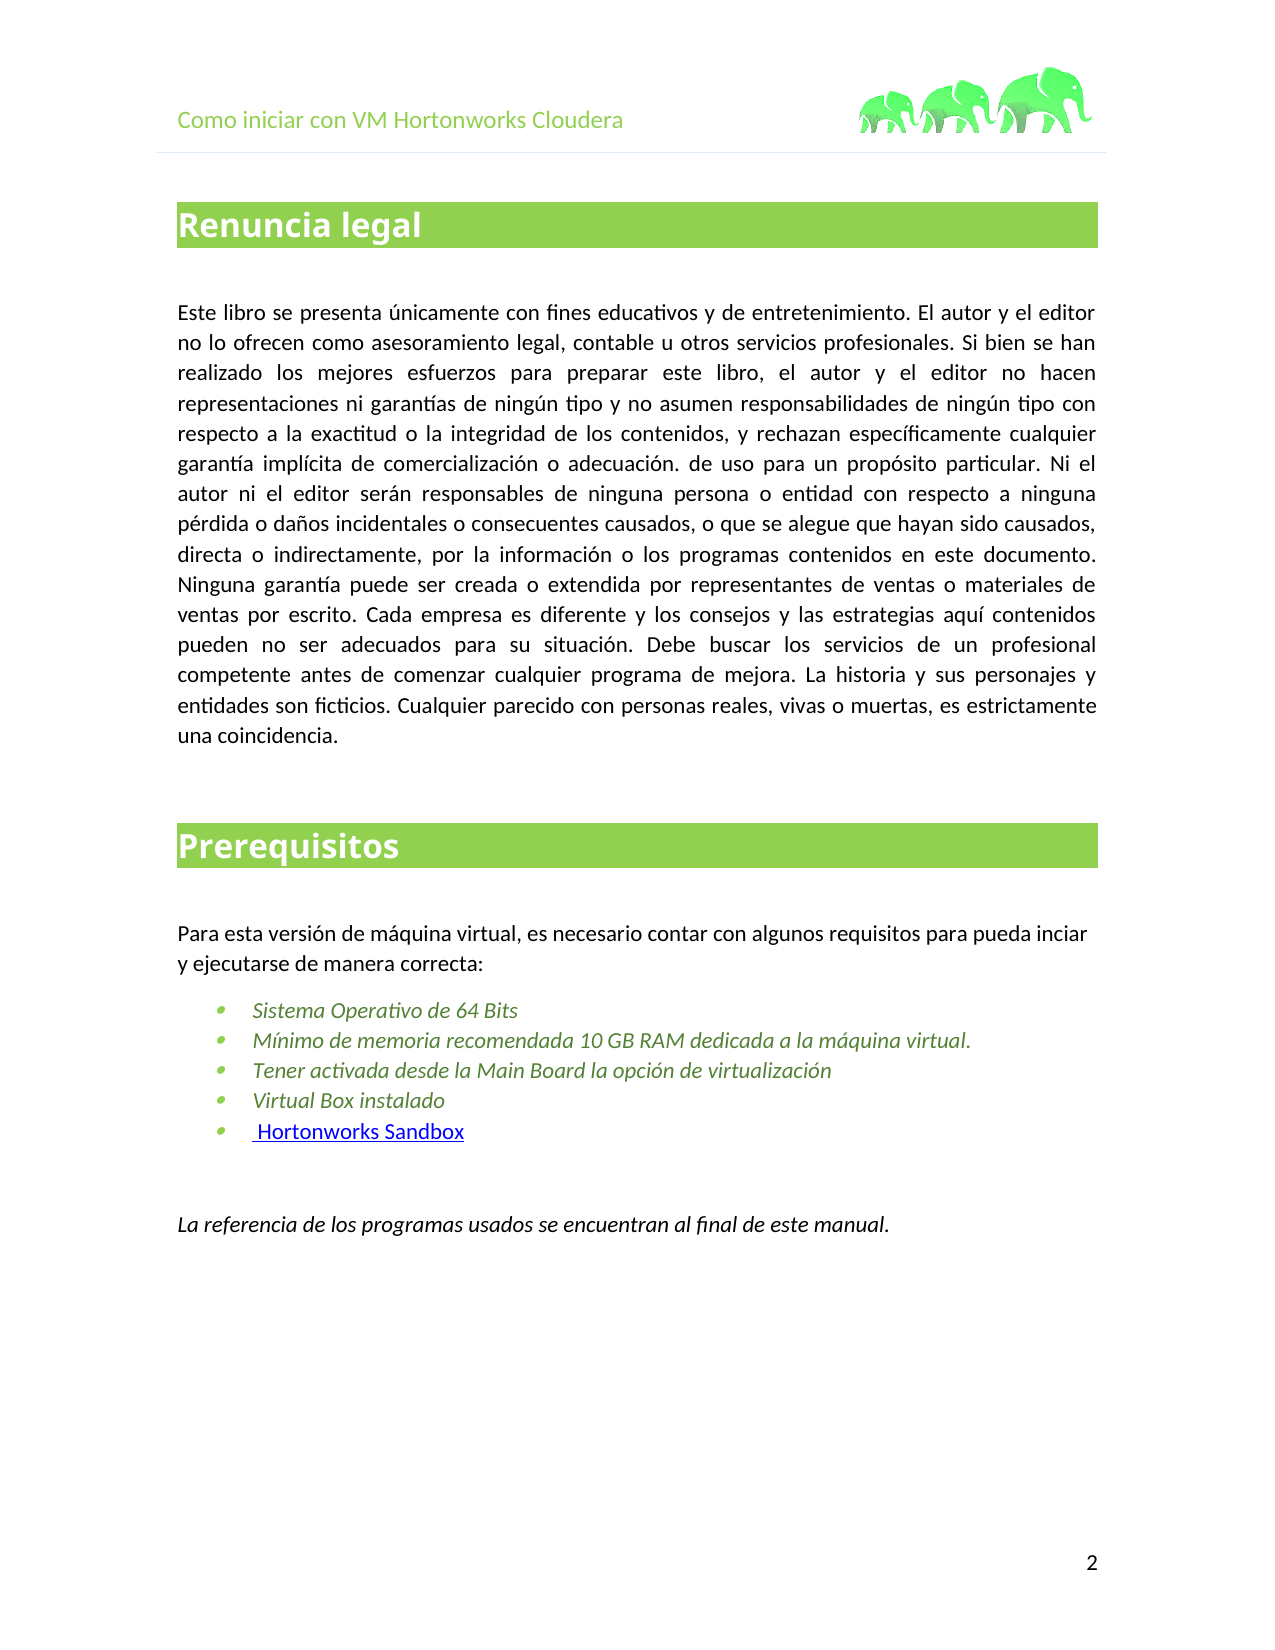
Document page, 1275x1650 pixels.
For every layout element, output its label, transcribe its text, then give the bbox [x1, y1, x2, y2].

subtitle Prerequisitos [177, 823, 1098, 868]
list Mínimo de memoria recomendada 10 GB RAM dedicada a la máquina virtual. [215, 1026, 1098, 1054]
text Este libro se presenta únicamente con fines educativos y de entretenimiento. El autor y el editor no lo ofrecen como asesoramiento legal, contable u otros servicios profesionales. Si bien se han realizado los mejores esfuerzos para preparar este libro, el autor y el editor no hacen representaciones ni garantías de ningún tipo y no asumen responsabilidades de ningún tipo con respecto a la exactitud o la integridad de los contenidos, y rechazan específicamente cualquier garantía implícita de comercialización o adecuación. de uso para un propósito particular. Ni el autor ni el editor serán responsables de ninguna persona o entidad con respecto a ninguna pérdida o daños incidentales o consecuentes causados, o que se alegue que hayan sido causados, directa o indirectamente, por la información o los programas contenidos en este documento. Ninguna garantía puede ser creada o extendida por representantes de ventas o materiales de ventas por escrito. Cada empresa es diferente y los consejos y las estrategias aquí contenidos pueden no ser adecuados para su situación. Debe buscar los servicios de un profesional competente antes de comenzar cualquier programa de mejora. La historia y sus personajes y entidades son ficticios. Cualquier parecido con personas reales, vivas o muertas, es estrictamente una coincidencia. [177, 298, 1098, 749]
list Sistema Operativo de 64 Bits [215, 996, 1098, 1024]
text La referencia de los programas usados se encuentran al final de este manual. [177, 1211, 1098, 1238]
subtitle Renuncia legal [177, 202, 1098, 248]
picture [831, 67, 1120, 135]
list Virtual Box instalado [215, 1087, 1098, 1114]
list Tener activada desde la Main Board la opción de virtualización [215, 1056, 1098, 1084]
text Para esta versión de máquina virtual, es necesario contar con algunos requisitos para pueda inciar y ejecutarse de manera correcta: [177, 919, 1098, 977]
list Hortonworks Sandbox [215, 1117, 1098, 1145]
